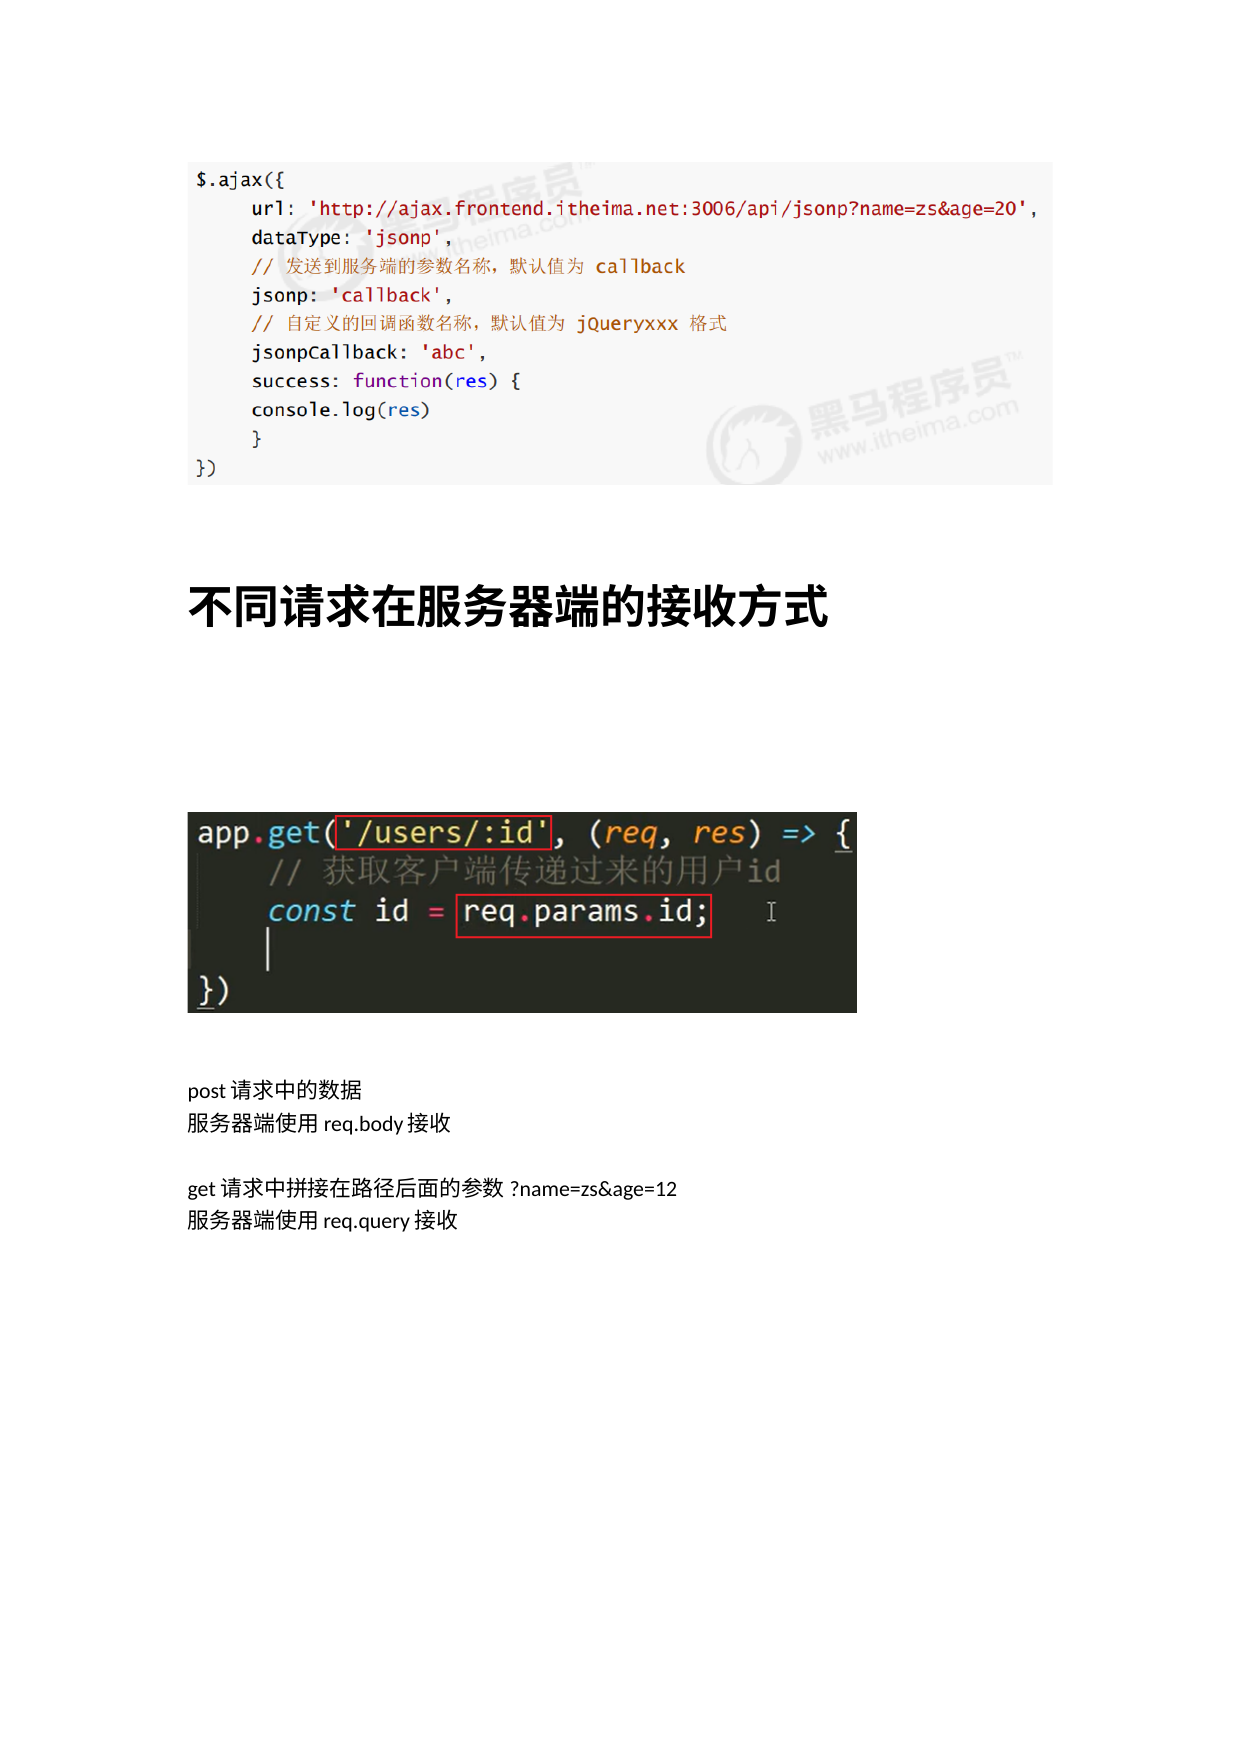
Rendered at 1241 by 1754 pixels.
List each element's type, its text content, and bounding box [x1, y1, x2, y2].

subtitle 不同请求在服务器端的接收方式 [187, 555, 1053, 652]
text 服务器端使用req.query接收 [187, 1203, 1053, 1235]
picture [187, 812, 857, 1013]
text 服务器端使用 req.body接收 [187, 1105, 1053, 1138]
text post请求中的数据 [187, 1073, 1053, 1105]
picture [187, 162, 1053, 485]
text get请求中拼接在路径后面的参数 ?name=zs&age=12 [187, 1170, 1053, 1203]
